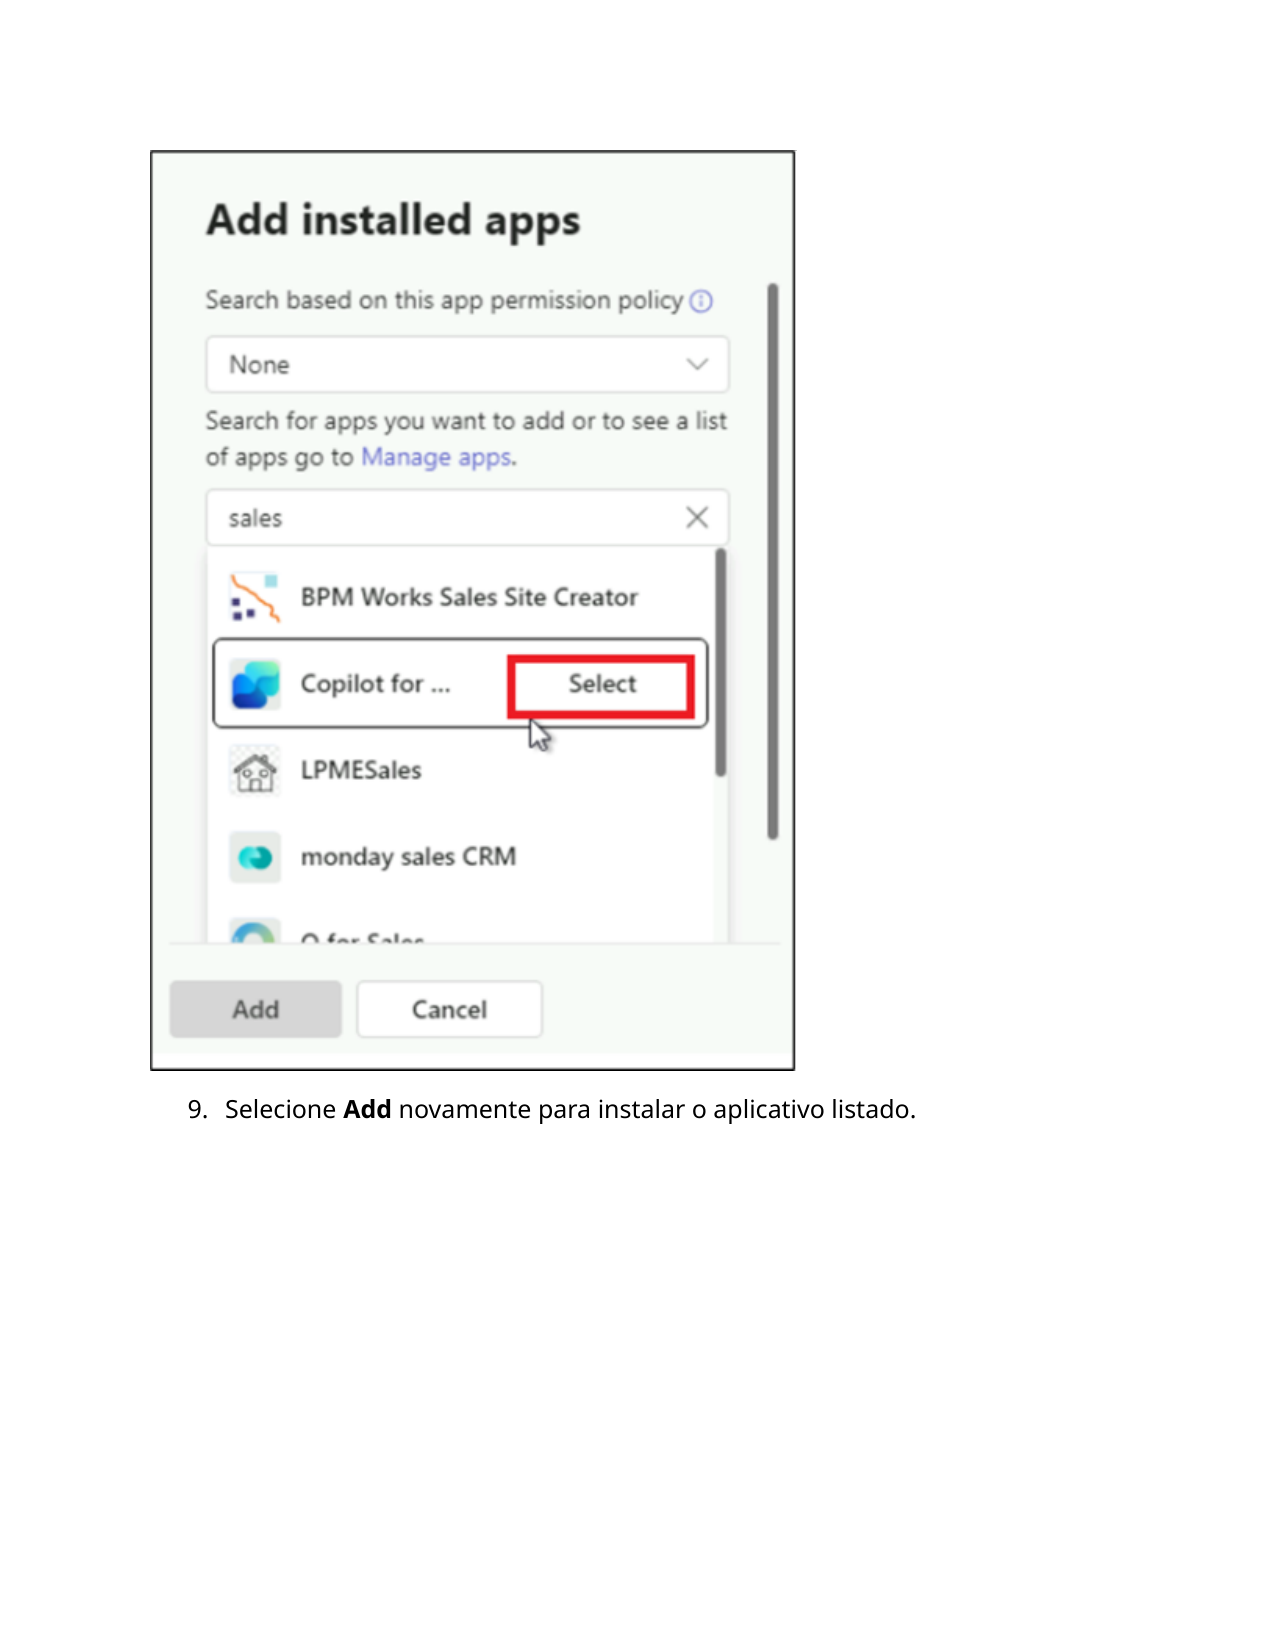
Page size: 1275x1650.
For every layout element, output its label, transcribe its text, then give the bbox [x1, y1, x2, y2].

list Selecione Add novamente para instalar o aplicativo listado. [187, 1092, 1125, 1126]
picture [150, 150, 797, 1071]
